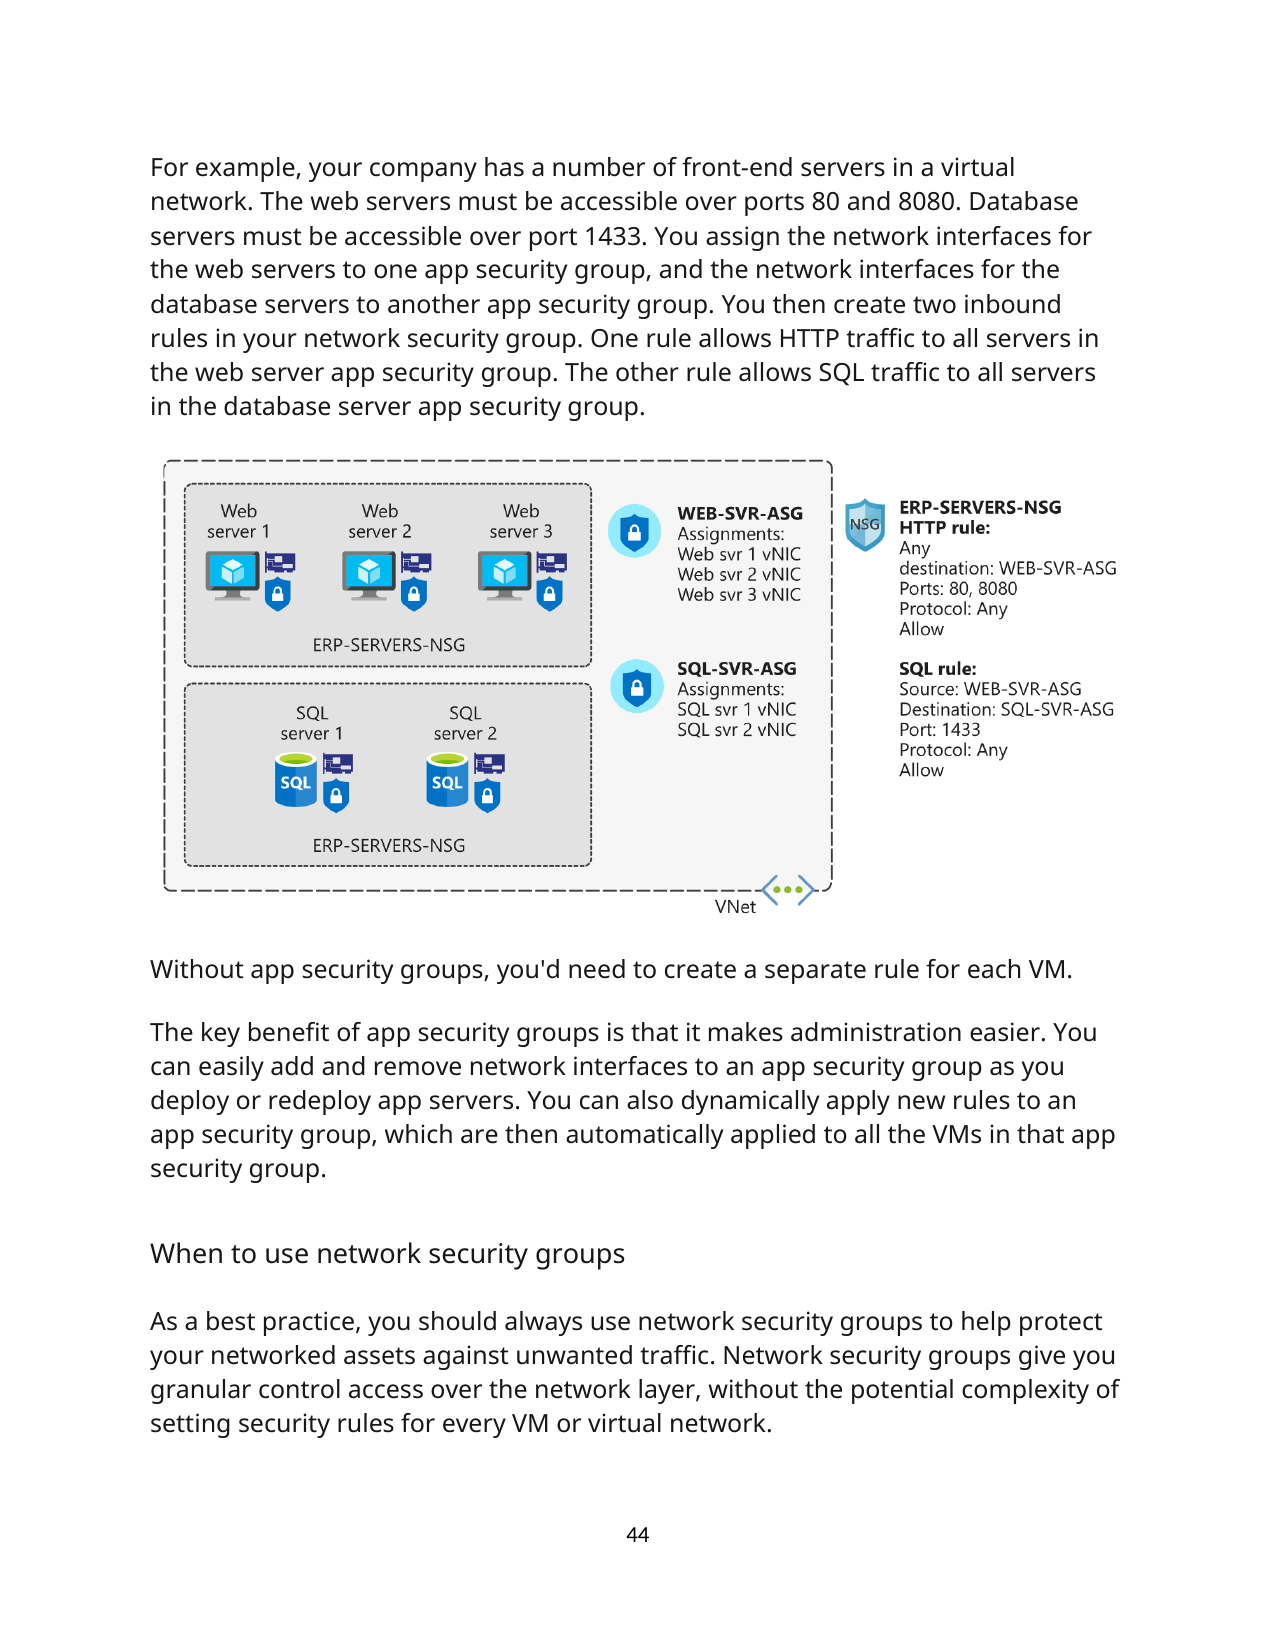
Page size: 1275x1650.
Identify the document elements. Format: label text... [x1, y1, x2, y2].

text The key benefit of app security groups is that it makes administration easier. You can easily add and remove network interfaces to an app security group as you deploy or redeploy app servers. You can also dynamically apply new rules to an app security group, which are then automatically applied to all the VMs in that app security group. [150, 1015, 1125, 1185]
text As a best practice, you should always use network security groups to help protect your networked assets against unwanted traffic. Network security groups give you granular control access over the network layer, without the potential complexity of setting security rules for every VM or virtual network. [150, 1304, 1125, 1440]
picture [150, 451, 1125, 921]
subtitle When to use network security groups [150, 1235, 1125, 1272]
text For example, your company has a number of front-end servers in a virtual network. The web servers must be accessible over ports 80 and 8080. Database servers must be accessible over port 1433. You assign the network interfaces for the web servers to one app security group, and the network interfaces for the database servers to another app security group. You then create two inbound rules in your network security group. One rule allows HTTP traffic to all servers in the web server app security group. The other rule allows SQL traffic to all servers in the database server app security group. [150, 150, 1125, 422]
text Without app security groups, you'd need to create a separate rule for each VM. [150, 951, 1125, 986]
